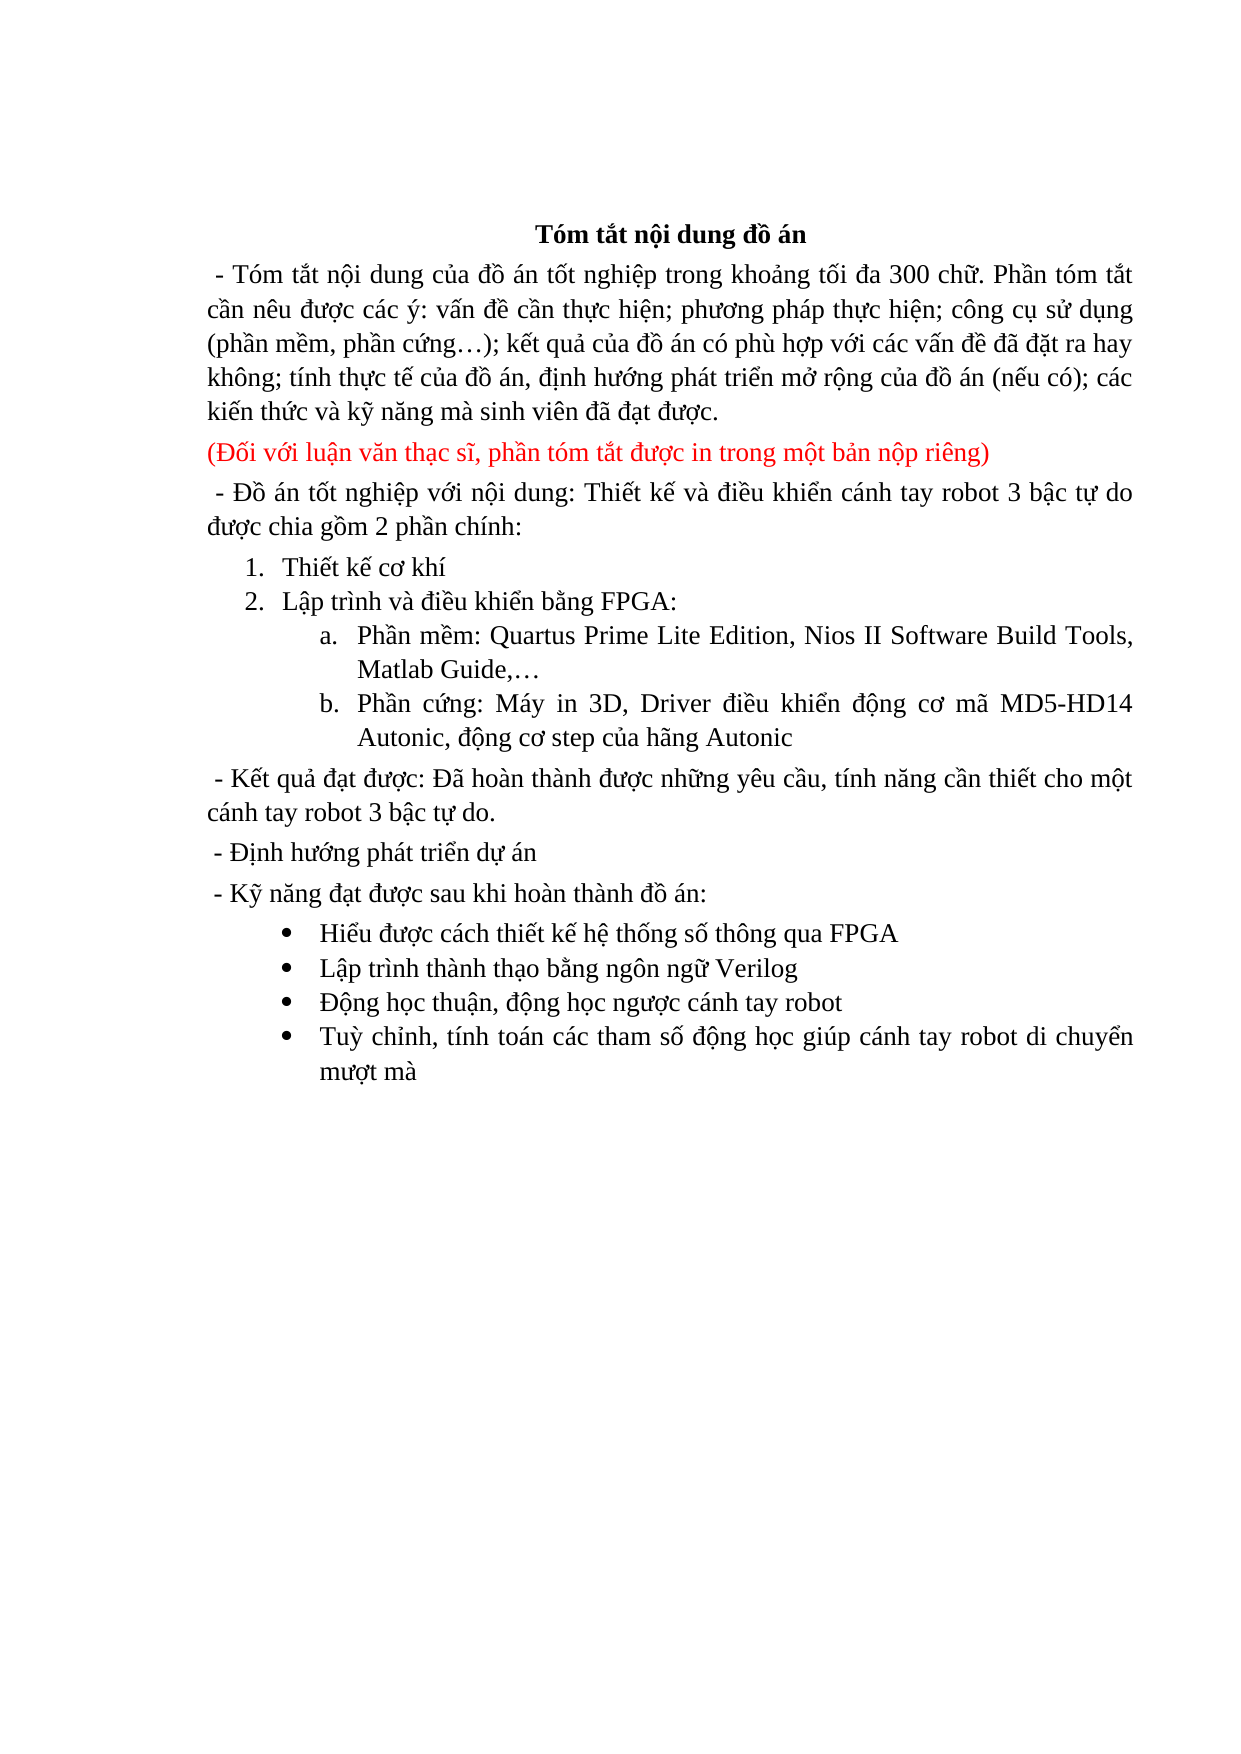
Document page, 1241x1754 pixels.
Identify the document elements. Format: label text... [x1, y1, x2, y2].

text (Đối với luận văn thạc sĩ, phần tóm tắt được in trong một bản nộp riêng) [207, 436, 1134, 467]
text - Tóm tắt nội dung của đồ án tốt nghiệp trong khoảng tối đa 300 chữ. Phần tóm tắt cần nêu được các ý: vấn đề cần thực hiện; phương pháp thực hiện; công cụ sử dụng (phần mềm, phần cứng…); kết quả của đồ án có phù hợp với các vấn đề đã đặt ra hay không; tính thực tế của đồ án, định hướng phát triển mở rộng của đồ án (nếu có); các kiến thức và kỹ năng mà sinh viên đã đạt được. [207, 258, 1134, 426]
list Hiểu được cách thiết kế hệ thống số thông qua FPGA [282, 917, 1134, 948]
text - Kết quả đạt được: Đã hoàn thành được những yêu cầu, tính năng cần thiết cho một cánh tay robot 3 bậc tự do. [207, 762, 1134, 827]
text - Đồ án tốt nghiệp với nội dung: Thiết kế và điều khiển cánh tay robot 3 bậc tự do được chia gồm 2 phần chính: [207, 476, 1134, 541]
list Lập trình và điều khiển bằng FPGA: [244, 585, 1134, 616]
text Tóm tắt nội dung đồ án [207, 218, 1134, 249]
text - Định hướng phát triển dự án [207, 836, 1134, 868]
list Tuỳ chỉnh, tính toán các tham số động học giúp cánh tay robot di chuyển mượt mà [282, 1020, 1134, 1086]
list Phần cứng: Máy in 3D, Driver điều khiển động cơ mã MD5-HD14 Autonic, động cơ step của hãng Autonic [319, 687, 1134, 753]
text - Kỹ năng đạt được sau khi hoàn thành đồ án: [207, 877, 1134, 908]
list Phần mềm: Quartus Prime Lite Edition, Nios II Software Build Tools, Matlab Guide,… [319, 619, 1134, 684]
list Lập trình thành thạo bằng ngôn ngữ Verilog [282, 952, 1134, 983]
list Động học thuận, động học ngược cánh tay robot [282, 986, 1134, 1017]
list Thiết kế cơ khí [244, 551, 1134, 582]
